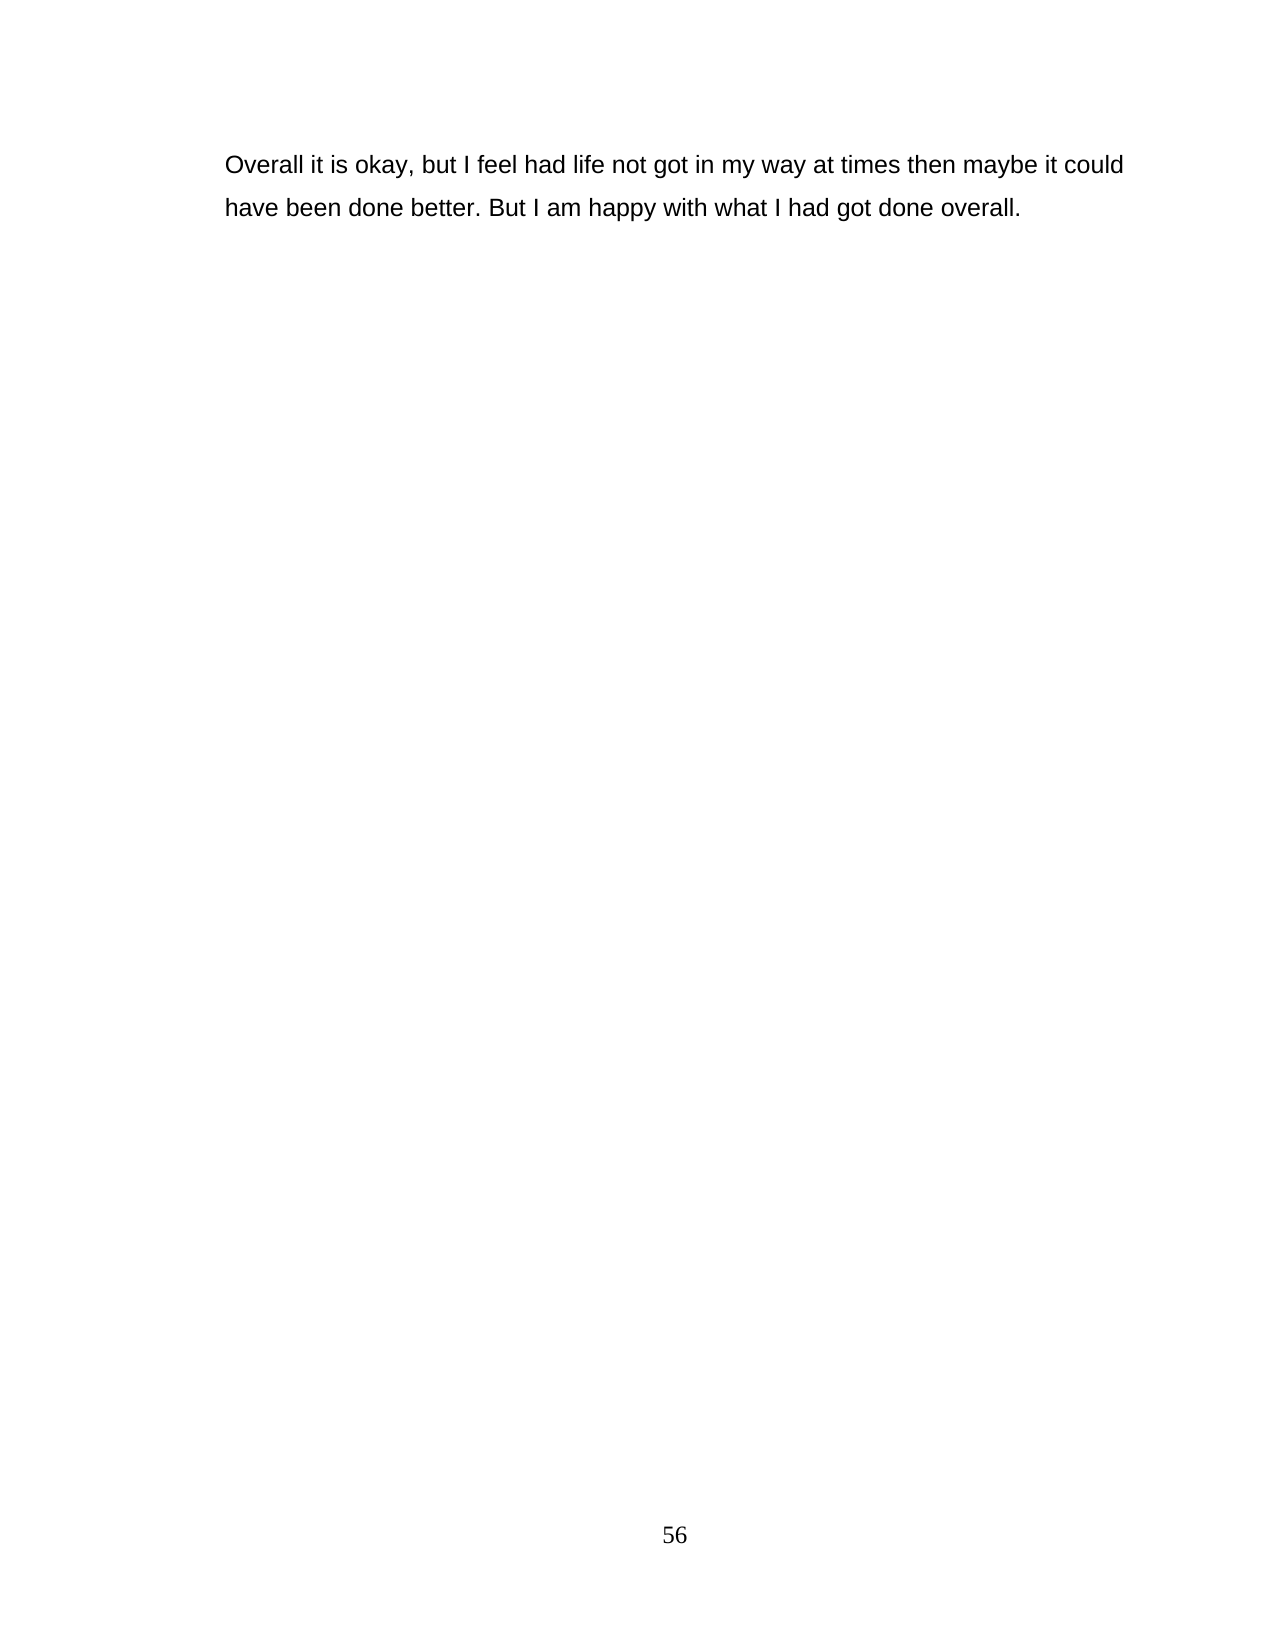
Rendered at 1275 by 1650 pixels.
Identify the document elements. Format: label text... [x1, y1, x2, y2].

text Overall it is okay, but I feel had life not got in my way at times then maybe it could have been done better. But I am happy with what I had got done overall. [224, 150, 1125, 222]
